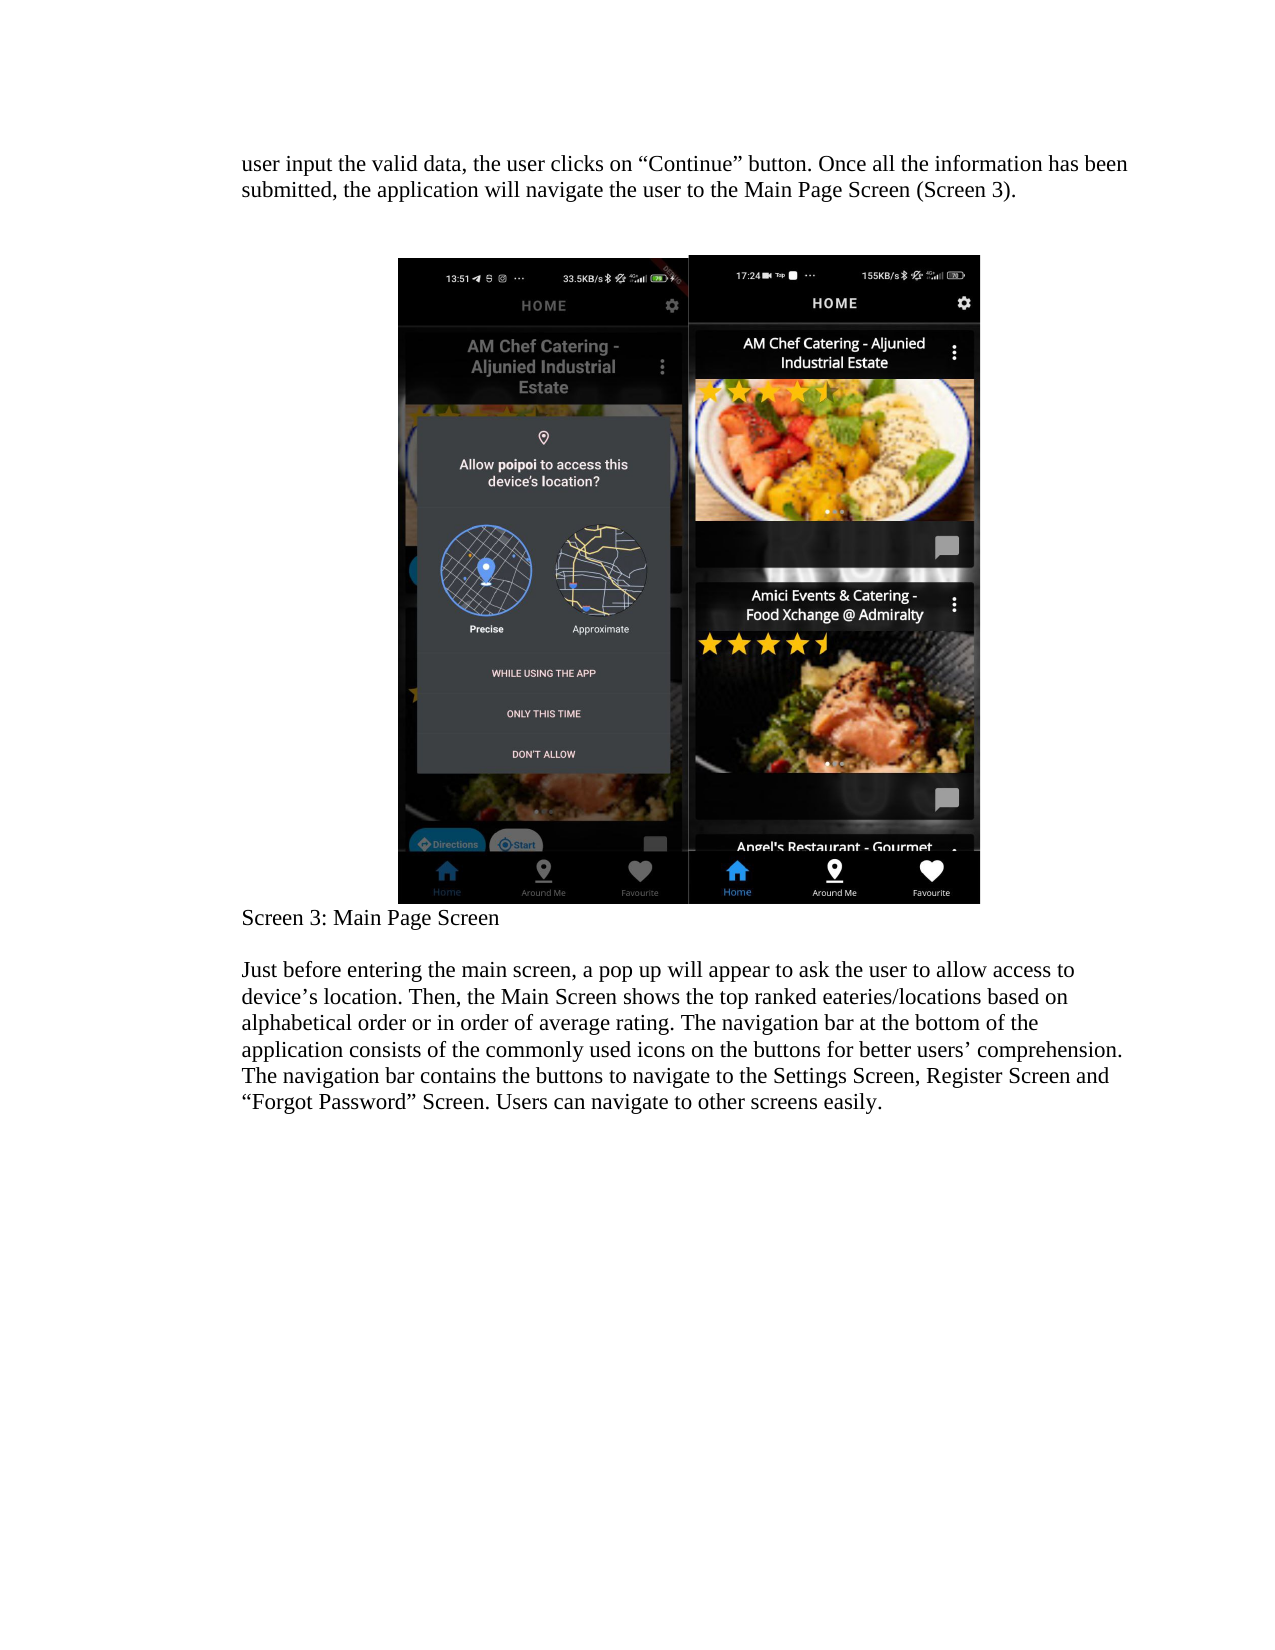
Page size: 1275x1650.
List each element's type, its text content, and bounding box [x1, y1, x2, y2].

text Screen 3: Main Page Screen [241, 904, 1137, 930]
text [241, 150, 1137, 203]
text Just before entering the main screen, a pop up will appear to ask the user to allow access to device’s location. Then, the Main Screen shows the top ranked eateries/locations based on alphabetical order or in order of average rating. The navigation bar at the bottom of the application consists of the commonly used icons on the buttons for better users’ comprehension. The navigation bar contains the buttons to navigate to the Settings Screen, Register Screen and “Forgot Password” Screen. Users can navigate to other screens easily. [241, 957, 1137, 1115]
picture [398, 255, 981, 904]
